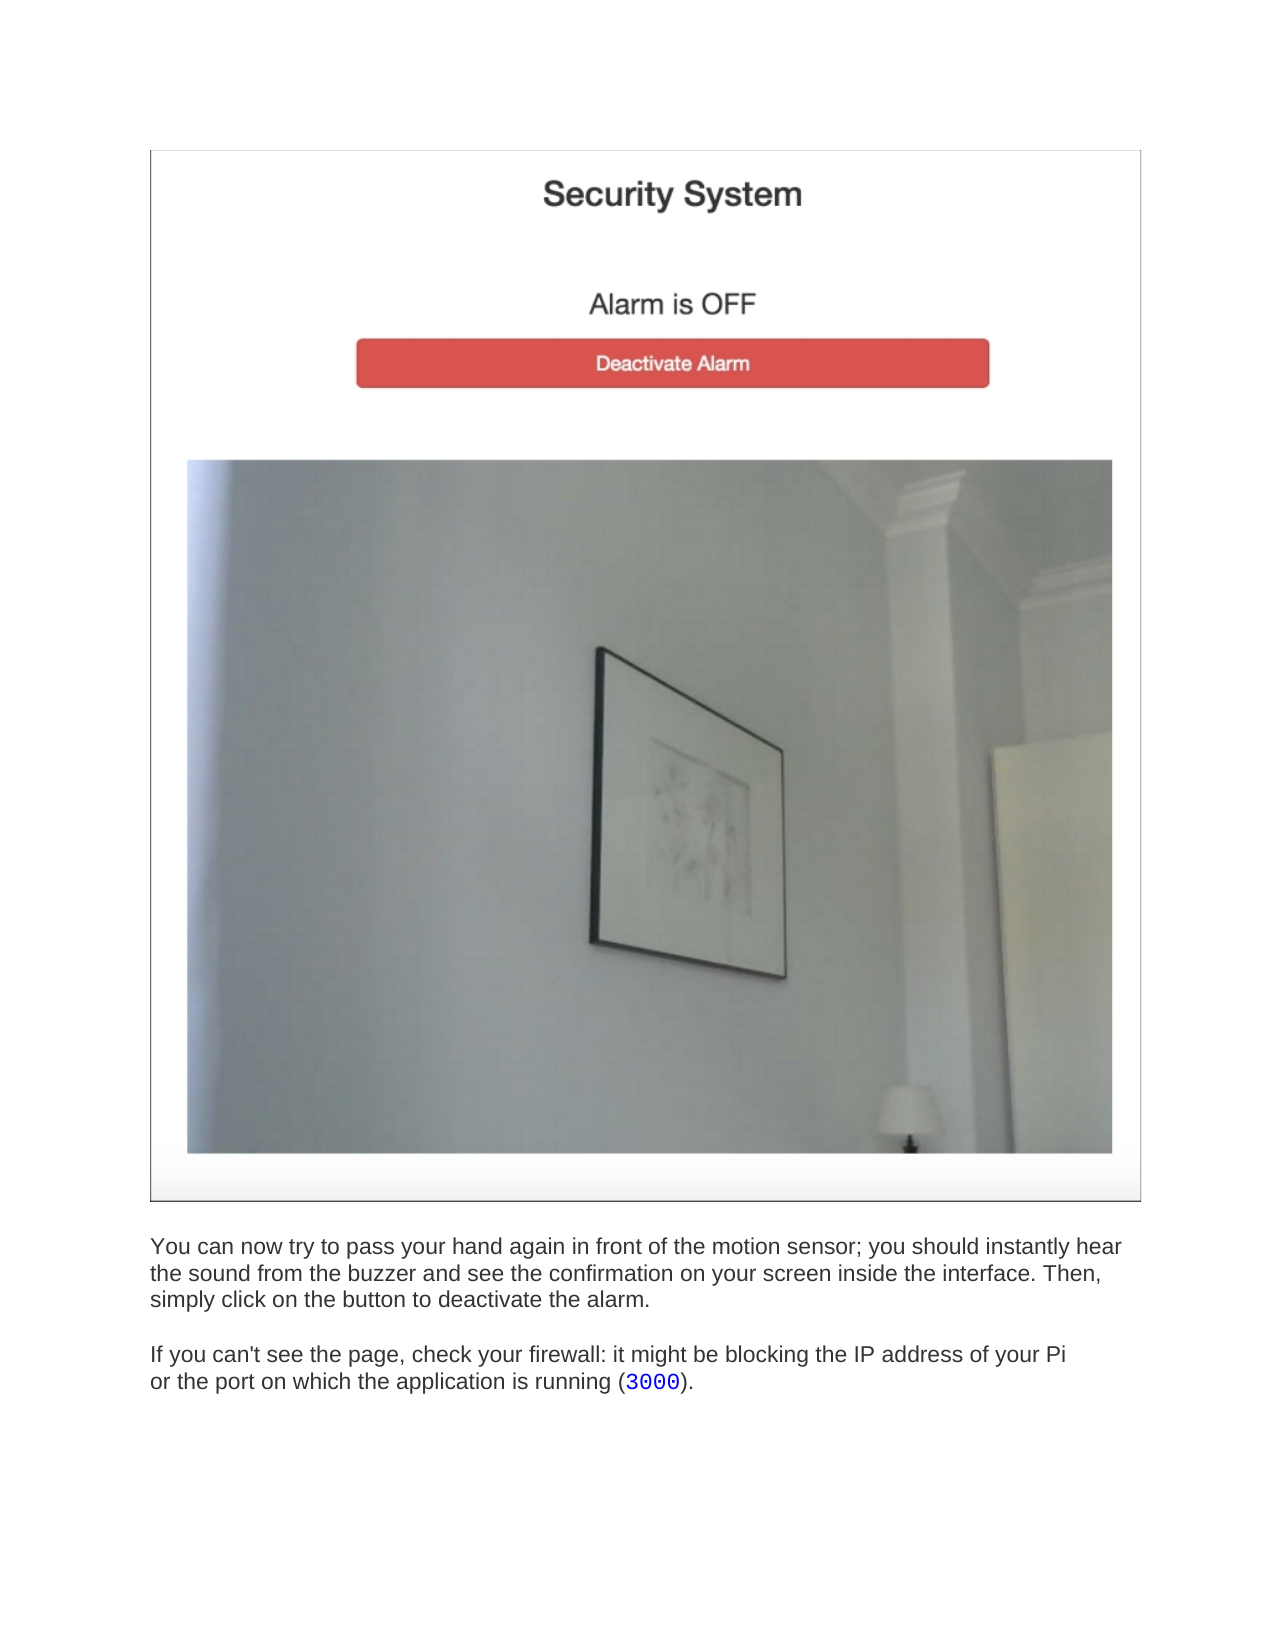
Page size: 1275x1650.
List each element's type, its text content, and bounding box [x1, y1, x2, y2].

picture [150, 150, 1142, 1202]
text If you can't see the page, check your firewall: it might be blocking the IP address of your Pi or the port on which the application is running (3000). [150, 1341, 1125, 1396]
text You can now try to pass your hand again in front of the motion sensor; you should instantly hear the sound from the buzzer and see the confirmation on your screen inside the interface. Then, simply click on the button to deactivate the alarm. [150, 1233, 1125, 1312]
